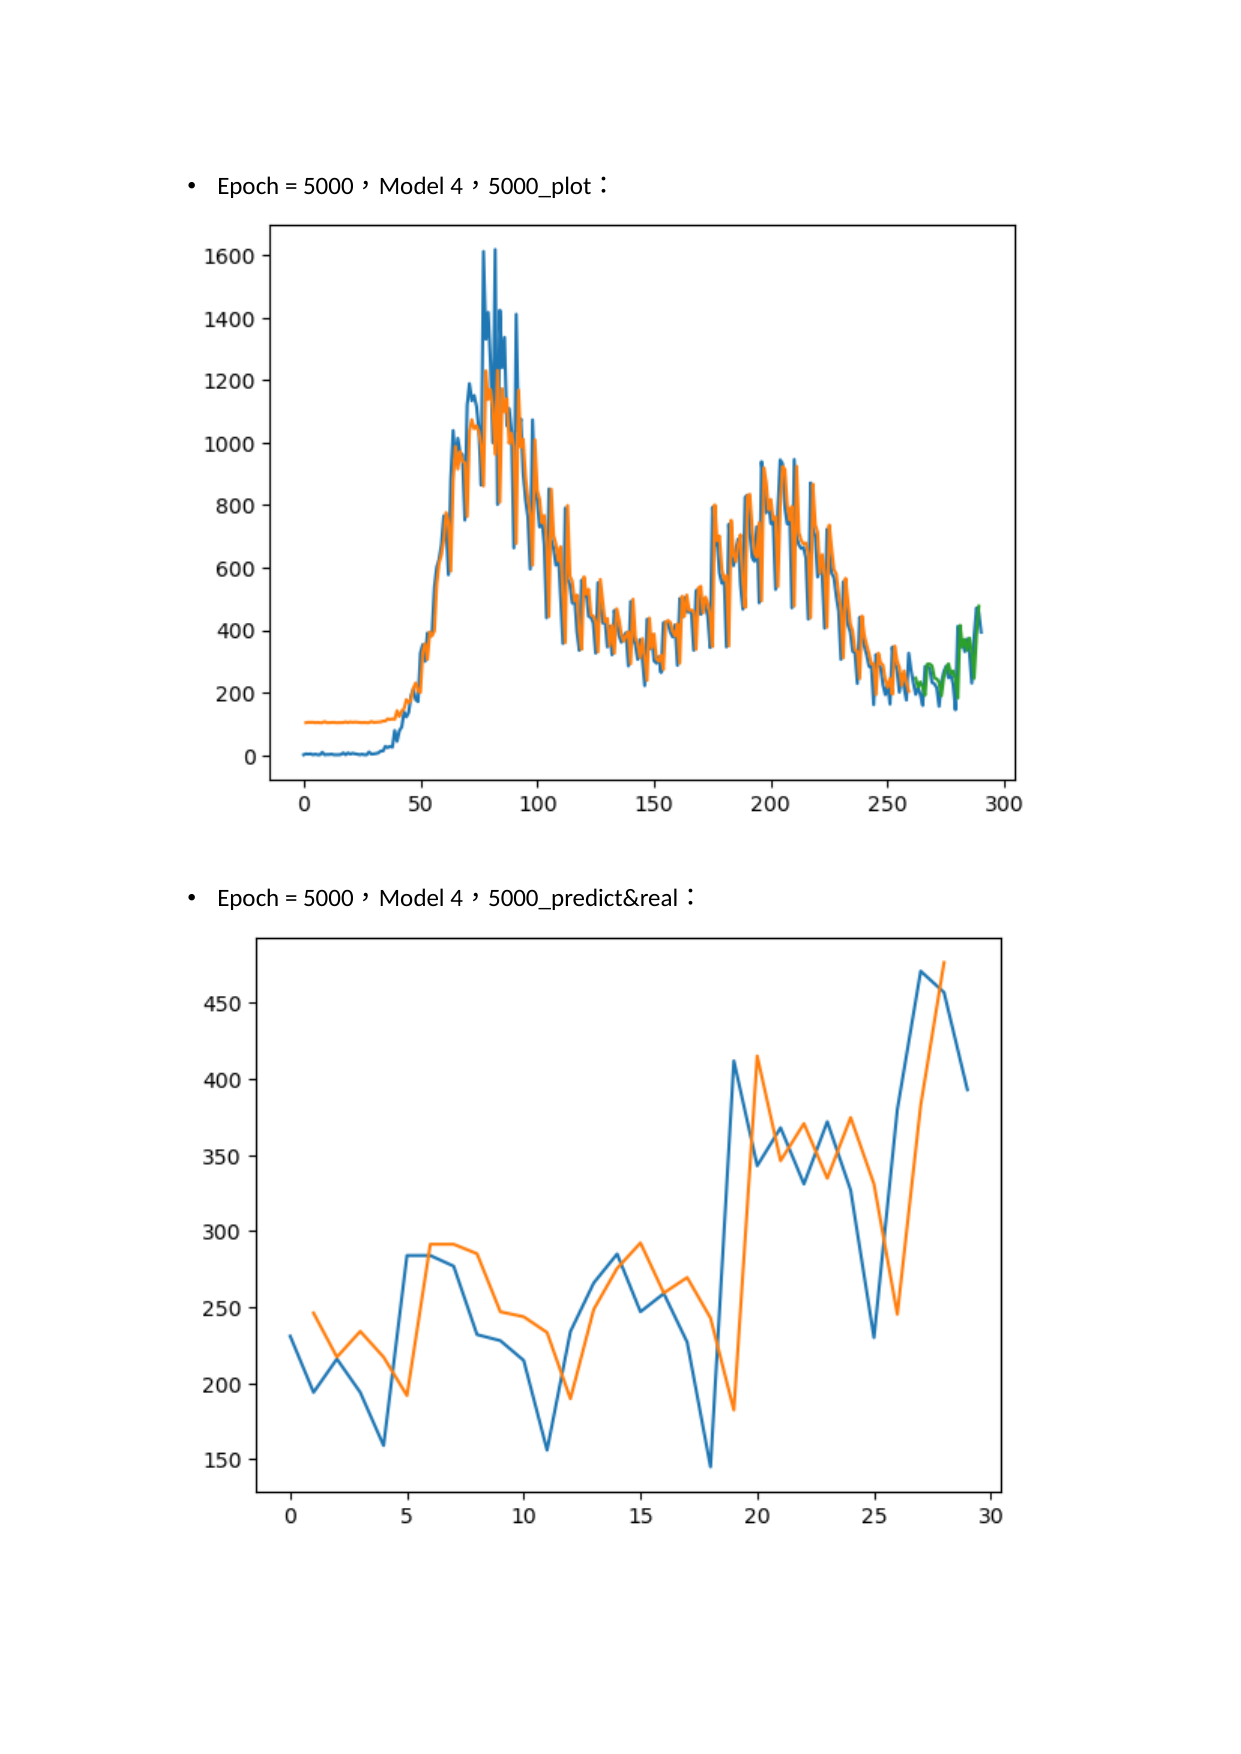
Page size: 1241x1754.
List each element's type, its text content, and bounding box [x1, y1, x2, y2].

list Epoch = 5000，Model 4，5000_plot： [187, 164, 1053, 202]
picture [187, 923, 1019, 1543]
list Epoch = 5000，Model 4，5000_predict&real： [187, 877, 1053, 914]
picture [187, 210, 1039, 831]
